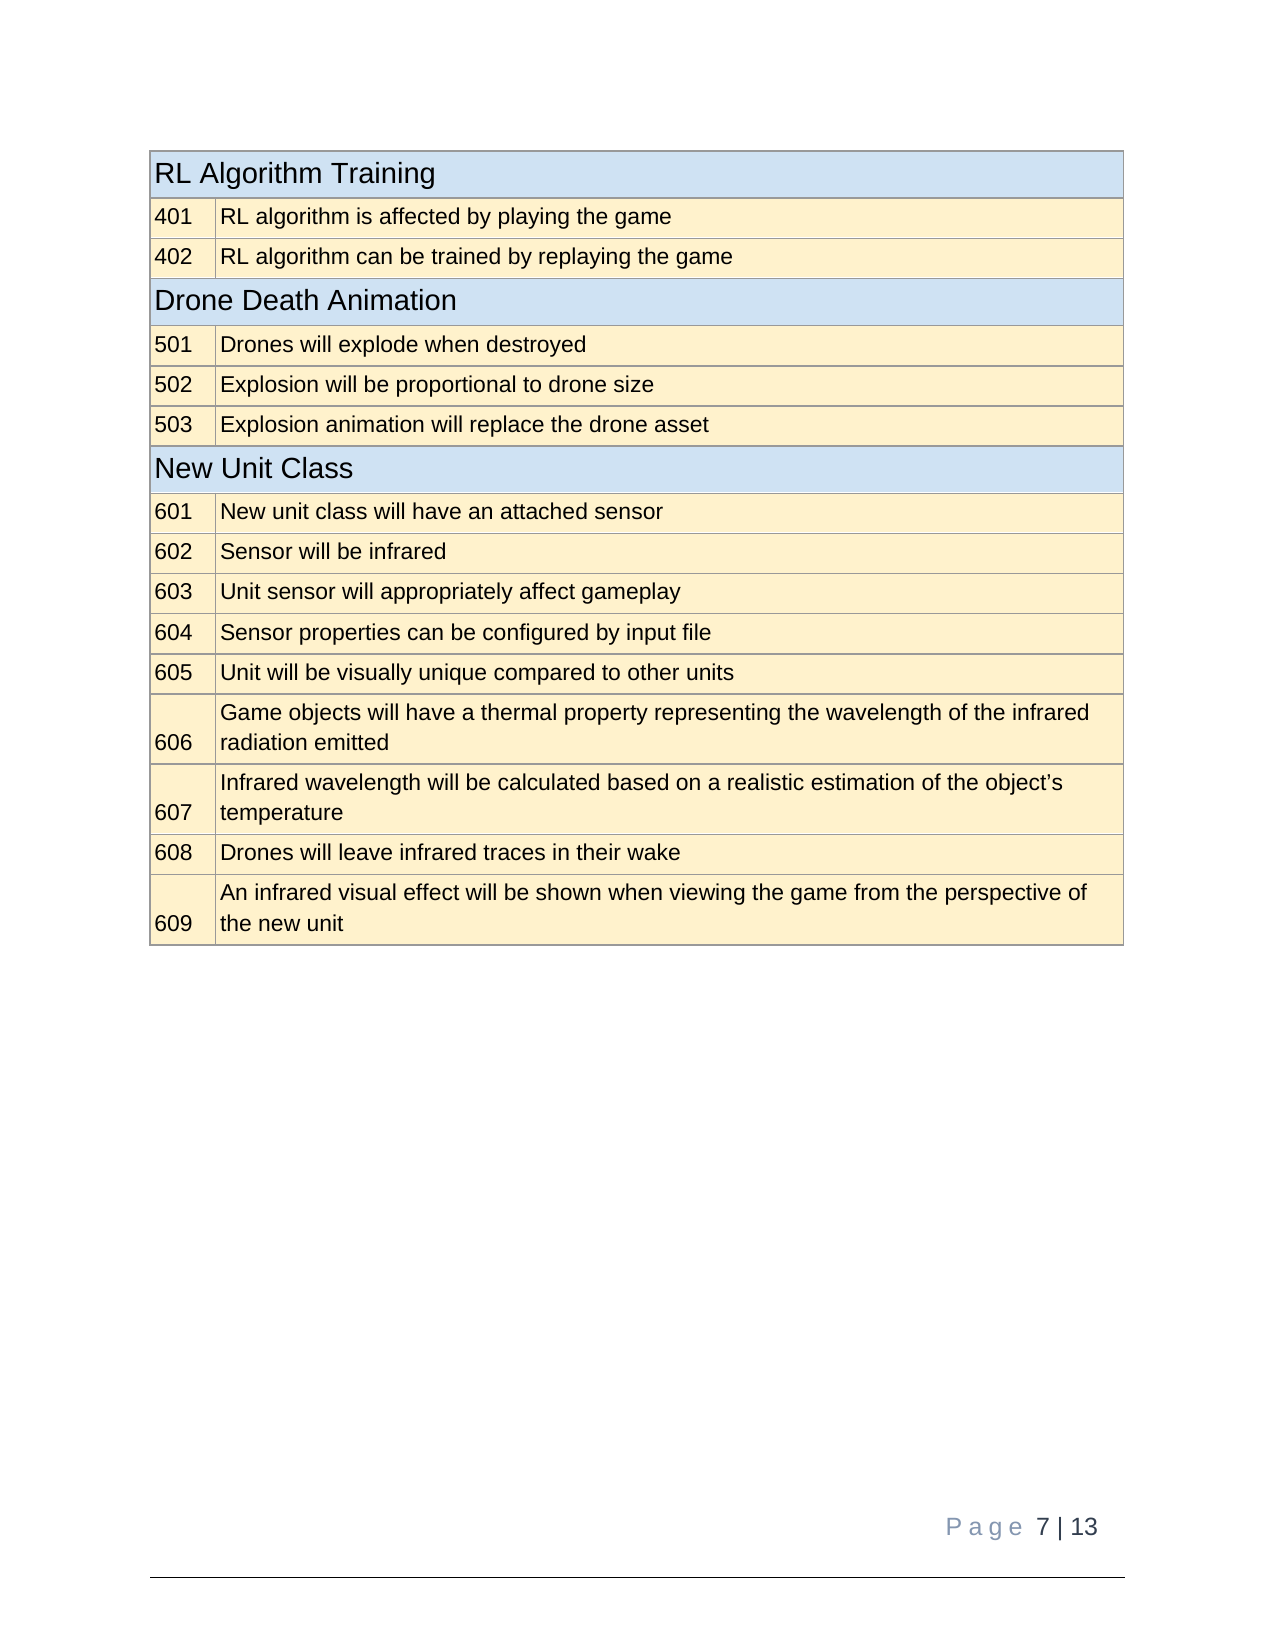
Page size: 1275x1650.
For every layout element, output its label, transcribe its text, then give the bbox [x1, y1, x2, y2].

table_cell 603 [151, 574, 215, 613]
table_cell 402 [151, 239, 215, 277]
table_cell 606 [151, 695, 215, 763]
table_cell Drones will explode when destroyed [216, 326, 1123, 365]
table_cell 401 [151, 199, 215, 237]
table_cell Explosion will be proportional to drone size [216, 367, 1123, 405]
table_cell Game objects will have a thermal property representing the wavelength of the infrared radiation emitted [216, 695, 1123, 763]
table_cell New Unit Class [151, 447, 1123, 492]
table_cell New unit class will have an attached sensor [216, 494, 1123, 532]
table_cell 605 [151, 655, 215, 693]
table_cell Sensor properties can be configured by input file [216, 614, 1123, 653]
table_cell 501 [151, 326, 215, 365]
table_cell 502 [151, 367, 215, 405]
table_cell Drone Death Animation [151, 279, 1123, 325]
table_cell Explosion animation will replace the drone asset [216, 407, 1123, 445]
table_cell 503 [151, 407, 215, 445]
table_cell Sensor will be infrared [216, 534, 1123, 573]
table_cell Drones will leave infrared traces in their wake [216, 835, 1123, 874]
table_cell 607 [151, 765, 215, 833]
table_cell 608 [151, 835, 215, 874]
table_header RL Algorithm Training [151, 152, 1123, 197]
table_cell RL algorithm is affected by playing the game [216, 199, 1123, 237]
table_cell 604 [151, 614, 215, 653]
table_cell RL algorithm can be trained by replaying the game [216, 239, 1123, 277]
table_cell 609 [151, 875, 215, 944]
table_cell Unit will be visually unique compared to other units [216, 655, 1123, 693]
table_cell Infrared wavelength will be calculated based on a realistic estimation of the object’s temperature [216, 765, 1123, 833]
table_cell Unit sensor will appropriately affect gameplay [216, 574, 1123, 613]
table_cell 601 [151, 494, 215, 532]
table_cell 602 [151, 534, 215, 573]
table_cell An infrared visual effect will be shown when viewing the game from the perspective of the new unit [216, 875, 1123, 944]
